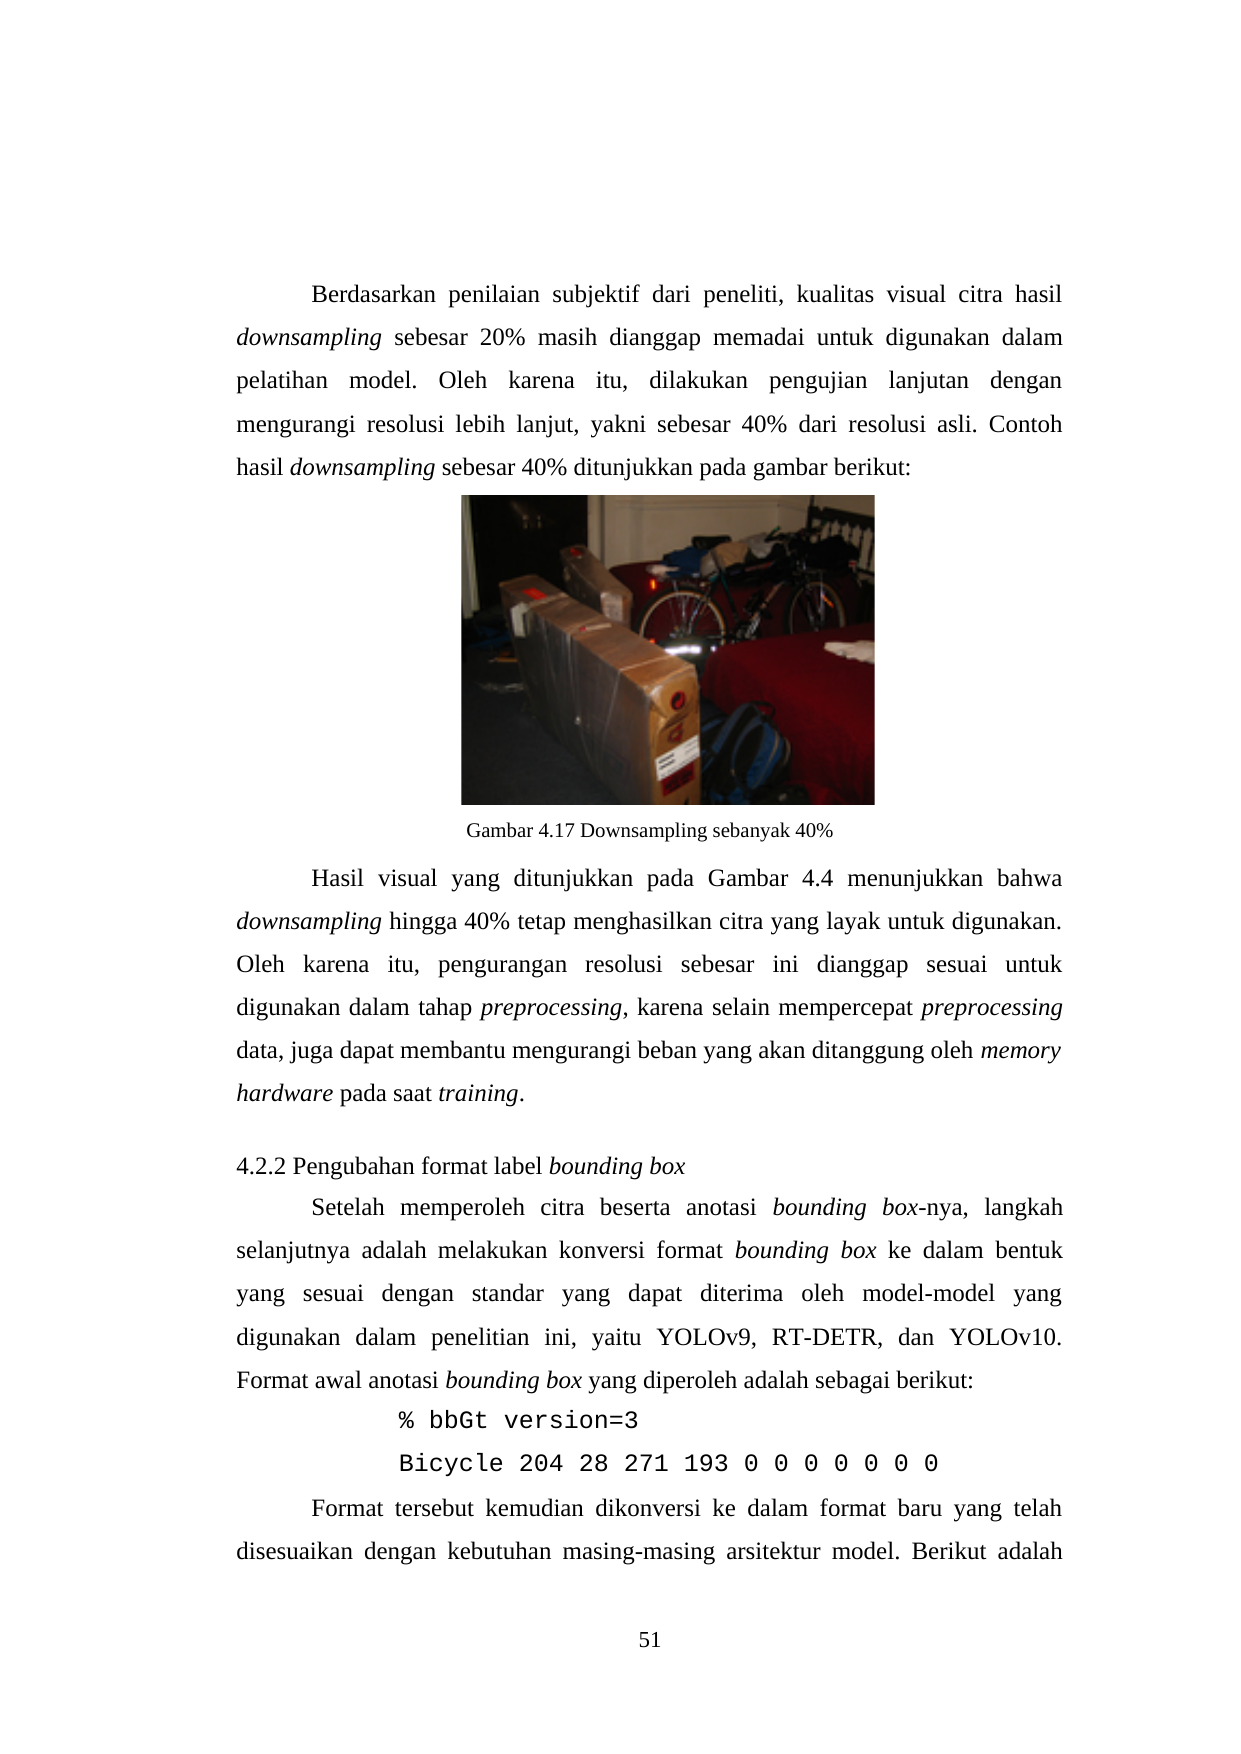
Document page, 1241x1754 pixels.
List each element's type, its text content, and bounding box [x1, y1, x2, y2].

subtitle 4.2.2 Pengubahan format label bounding box [236, 1151, 1063, 1179]
text Setelah memperoleh citra beserta anotasi bounding box-nya, langkah selanjutnya adalah melakukan konversi format bounding box ke dalam bentuk yang sesuai dengan standar yang dapat diterima oleh model-model yang digunakan dalam penelitian ini, yaitu YOLOv9, RT-DETR, dan YOLOv10. Format awal anotasi bounding box yang diperoleh adalah sebagai berikut: [236, 1192, 1063, 1393]
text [236, 1493, 1063, 1565]
text Berdasarkan penilaian subjektif dari peneliti, kualitas visual citra hasil downsampling sebesar 20% masih dianggap memadai untuk digunakan dalam pelatihan model. Oleh karena itu, dilakukan pengujian lanjutan dengan mengurangi resolusi lebih lanjut, yakni sebesar 40% dari resolusi asli. Contoh hasil downsampling sebesar 40% ditunjukkan pada gambar berikut: [236, 279, 1063, 481]
text % bbGt version=3 [386, 1408, 1063, 1436]
text Bicycle 204 28 271 193 0 0 0 0 0 0 0 [386, 1450, 1063, 1479]
picture [461, 495, 875, 805]
text Hasil visual yang ditunjukkan pada Gambar 4.4 menunjukkan bahwa downsampling hingga 40% tetap menghasilkan citra yang layak untuk digunakan. Oleh karena itu, pengurangan resolusi sebesar ini dianggap sesuai untuk digunakan dalam tahap preprocessing, karena selain mempercepat preprocessing data, juga dapat membantu mengurangi beban yang akan ditanggung oleh memory hardware pada saat training. [236, 863, 1063, 1107]
